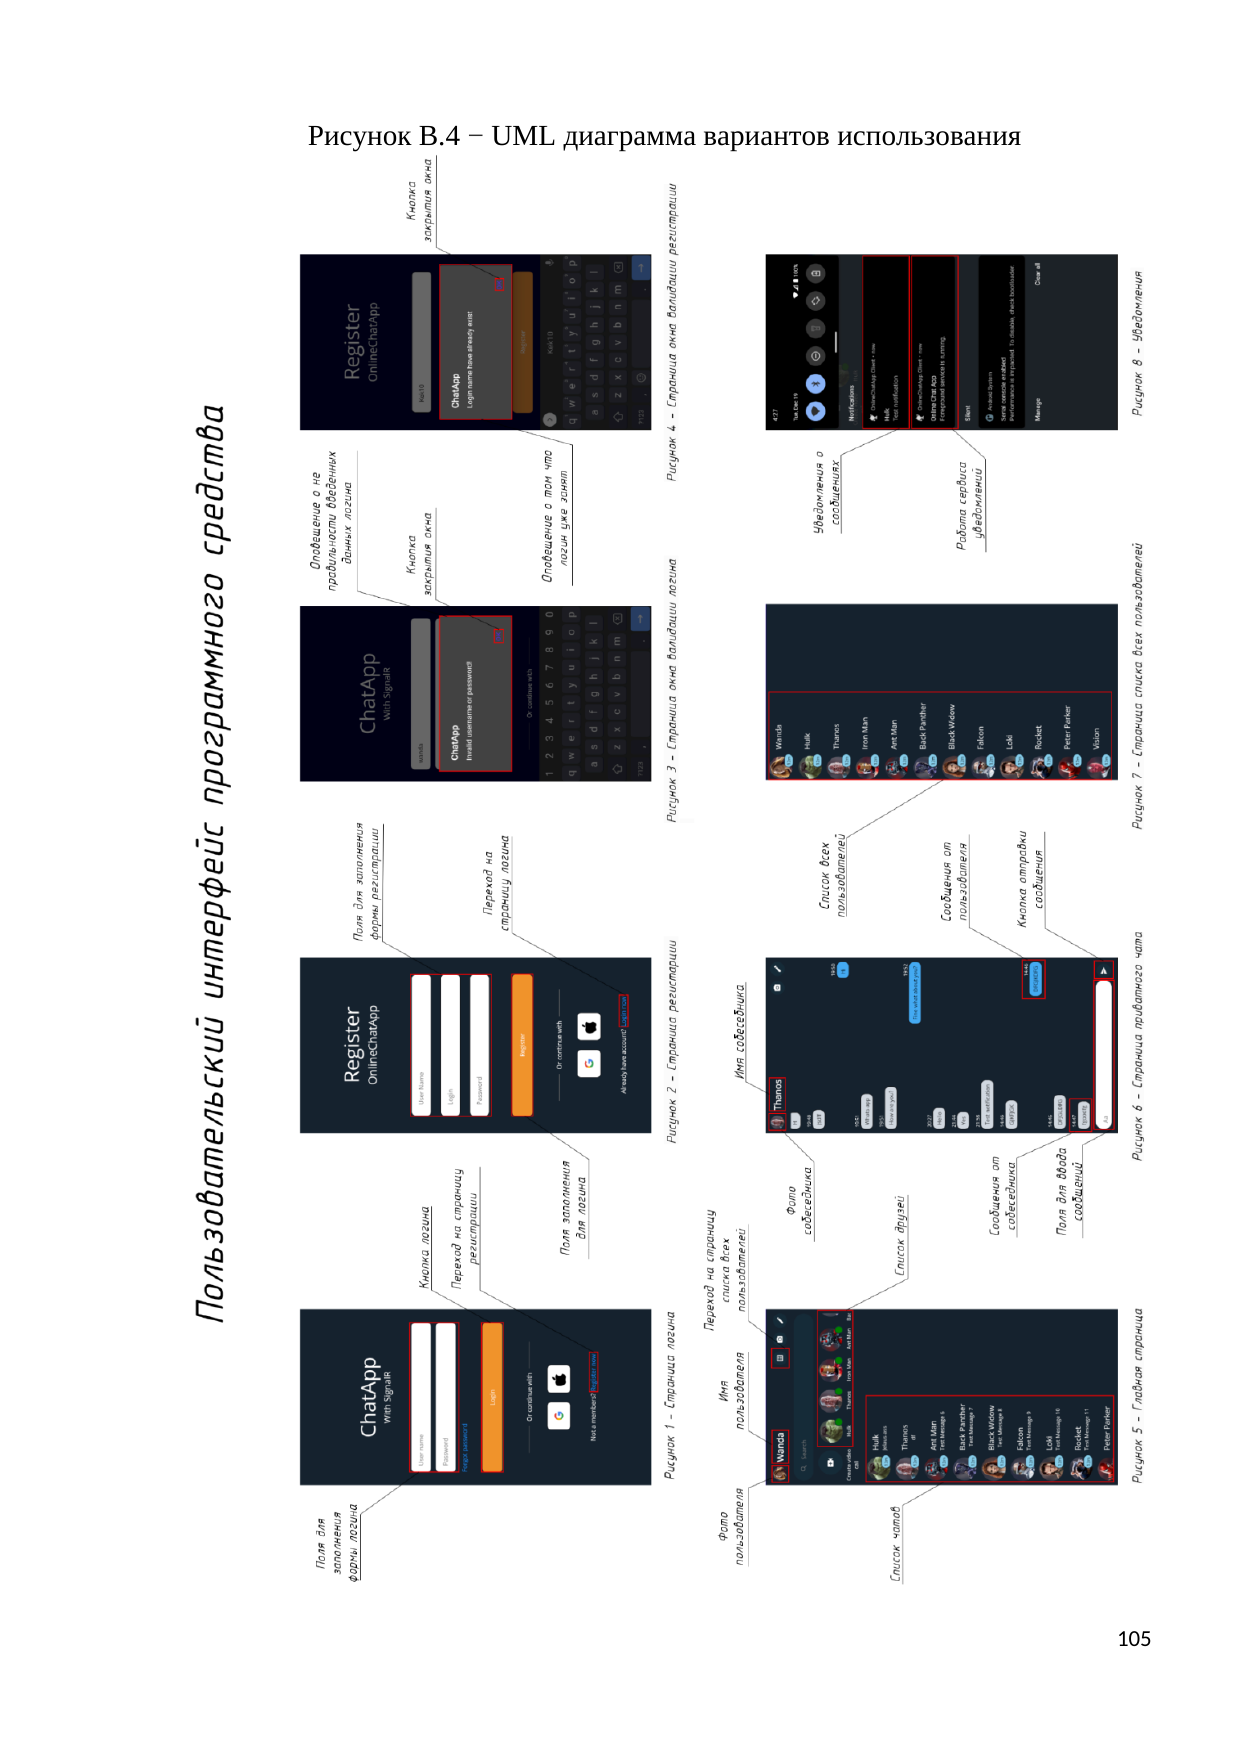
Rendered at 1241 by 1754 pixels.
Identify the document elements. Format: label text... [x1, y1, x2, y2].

picture [184, 156, 1148, 1591]
text Рисунок В.4 − UML диаграмма вариантов использования [177, 118, 1152, 152]
